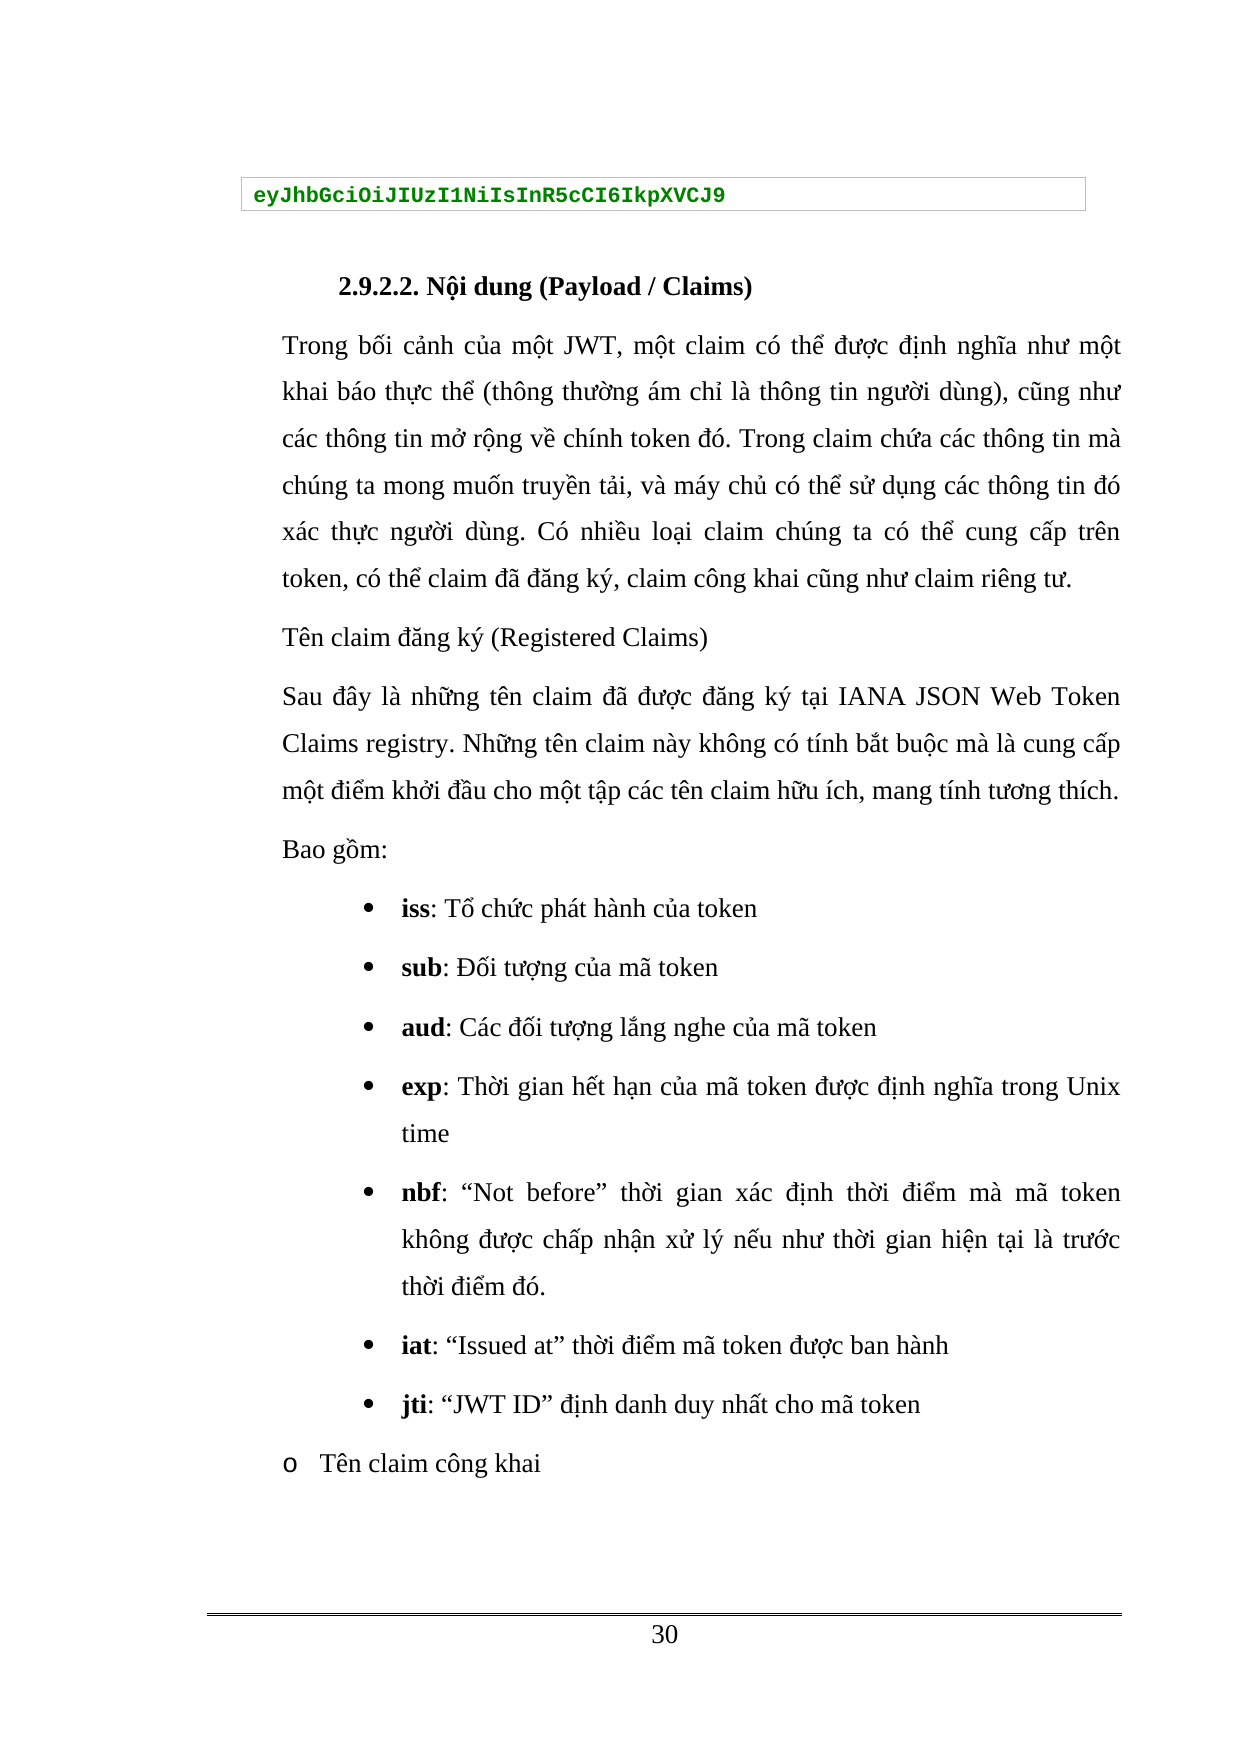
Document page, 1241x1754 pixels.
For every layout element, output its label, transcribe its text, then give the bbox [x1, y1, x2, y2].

text Sau đây là những tên claim đã được đăng ký tại IANA JSON Web Token Claims registry. Những tên claim này không có tính bắt buộc mà là cung cấp một điểm khởi đầu cho một tập các tên claim hữu ích, mang tính tương thích. [282, 681, 1122, 805]
text Trong bối cảnh của một JWT, một claim có thể được định nghĩa như một khai báo thực thể (thông thường ám chỉ là thông tin người dùng), cũng như các thông tin mở rộng về chính token đó. Trong claim chứa các thông tin mà chúng ta mong muốn truyền tải, và máy chủ có thể sử dụng các thông tin đó xác thực người dùng. Có nhiều loại claim chúng ta có thể cung cấp trên token, có thể claim đã đăng ký, claim công khai cũng như claim riêng tư. [282, 329, 1122, 593]
list Tên claim công khai [282, 1448, 1122, 1481]
list iss: Tổ chức phát hành của token [364, 892, 1122, 923]
text Tên claim đăng ký (Registered Claims) [282, 621, 1122, 652]
text Bao gồm: [282, 833, 1122, 864]
list sub: Đối tượng của mã token [364, 952, 1122, 983]
subtitle Nội dung (Payload / Claims) [338, 270, 1122, 301]
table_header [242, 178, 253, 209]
list jti: “JWT ID” định danh duy nhất cho mã token [364, 1388, 1122, 1419]
list iat: “Issued at” thời điểm mã token được ban hành [364, 1329, 1122, 1360]
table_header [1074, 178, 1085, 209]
list exp: Thời gian hết hạn của mã token được định nghĩa trong Unix time [364, 1070, 1122, 1148]
list aud: Các đối tượng lắng nghe của mã token [364, 1011, 1122, 1042]
list nbf: “Not before” thời gian xác định thời điểm mà mã token không được chấp nhận xử lý nếu như thời gian hiện tại là trước thời điểm đó. [364, 1176, 1122, 1301]
